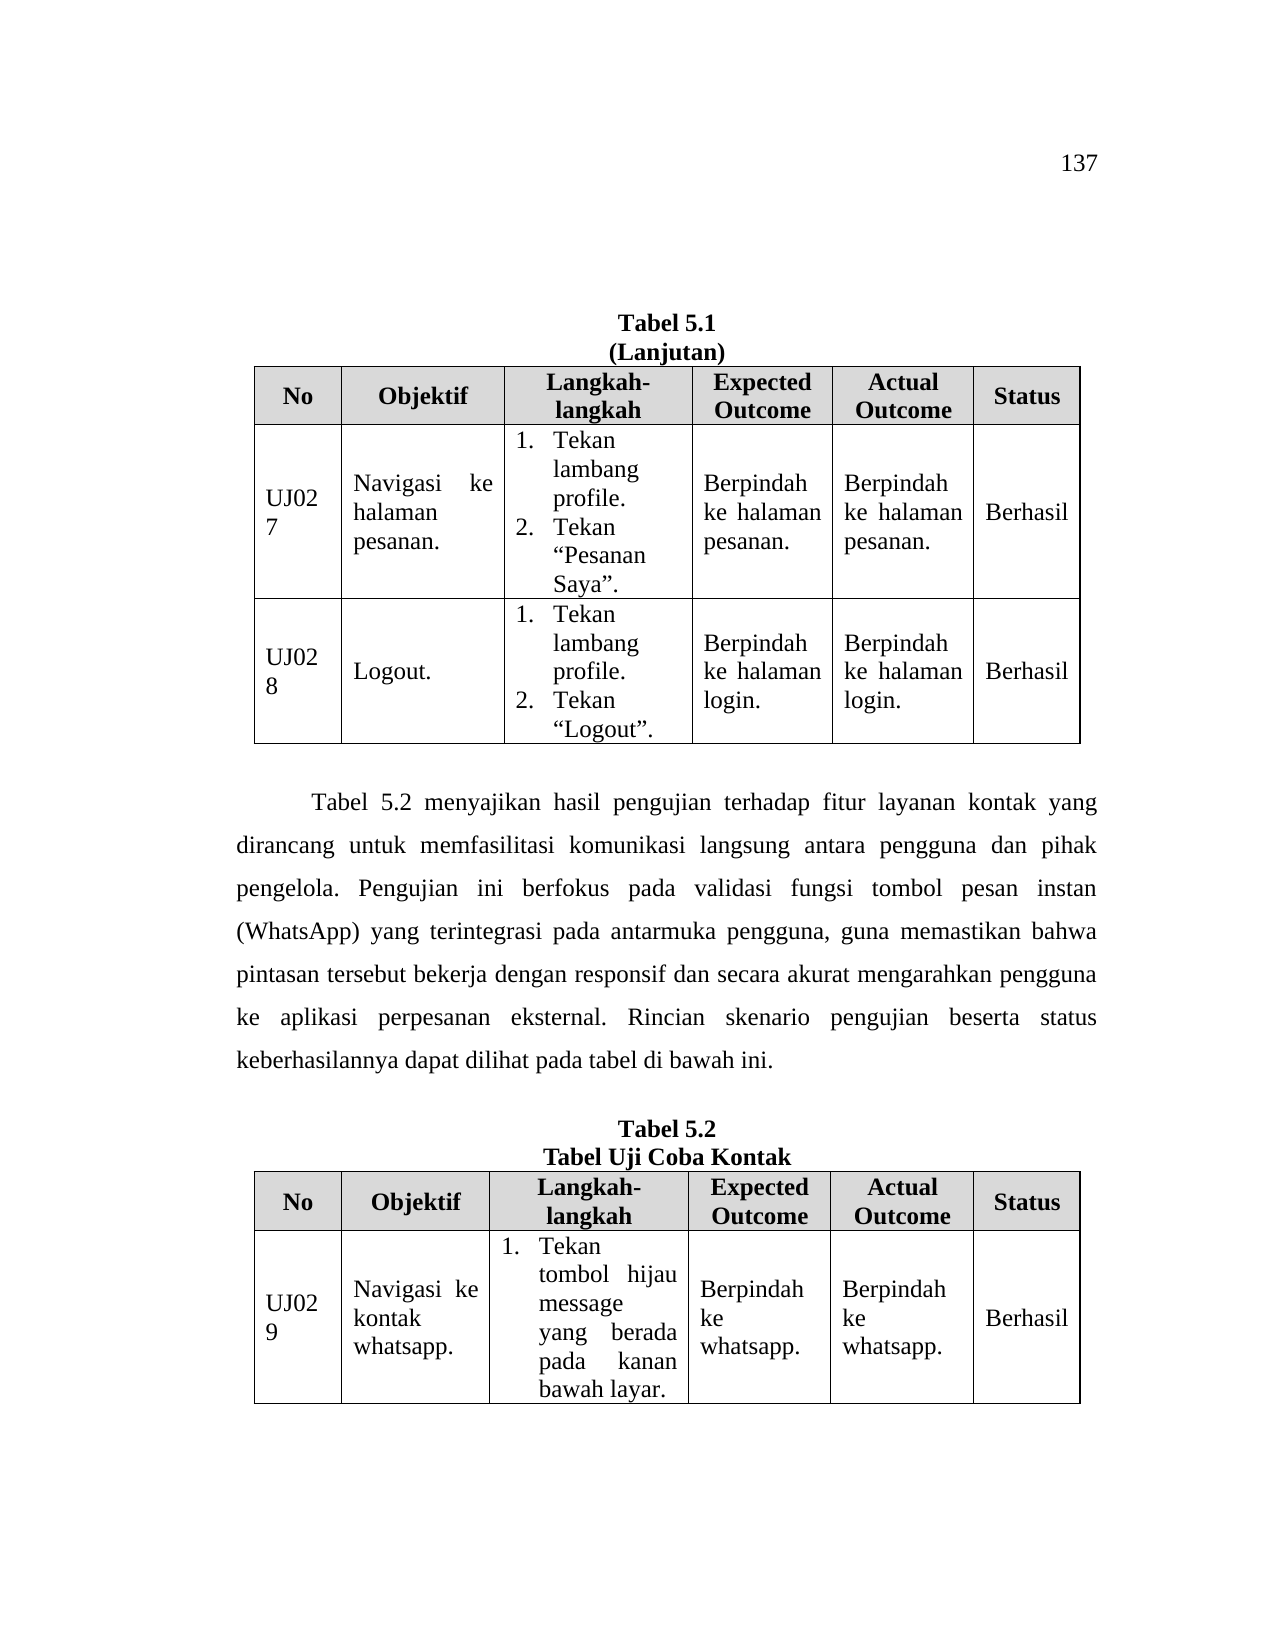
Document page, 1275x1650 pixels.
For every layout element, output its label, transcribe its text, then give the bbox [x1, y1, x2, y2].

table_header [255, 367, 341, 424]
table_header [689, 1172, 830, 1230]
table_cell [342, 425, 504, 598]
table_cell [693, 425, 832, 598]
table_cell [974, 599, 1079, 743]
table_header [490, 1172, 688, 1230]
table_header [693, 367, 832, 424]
text Tabel 5.2 menyajikan hasil pengujian terhadap fitur layanan kontak yang dirancang untuk memfasilitasi komunikasi langsung antara pengguna dan pihak pengelola. Pengujian ini berfokus pada validasi fungsi tombol pesan instan (WhatsApp) yang terintegrasi pada antarmuka pengguna, guna memastikan bahwa pintasan tersebut bekerja dengan responsif dan secara akurat mengarahkan pengguna ke aplikasi perpesanan eksternal. Rincian skenario pengujian beserta status keberhasilannya dapat dilihat pada tabel di bawah ini. [236, 787, 1098, 1074]
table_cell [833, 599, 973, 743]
text Tabel Uji Coba Kontak [236, 1142, 1098, 1171]
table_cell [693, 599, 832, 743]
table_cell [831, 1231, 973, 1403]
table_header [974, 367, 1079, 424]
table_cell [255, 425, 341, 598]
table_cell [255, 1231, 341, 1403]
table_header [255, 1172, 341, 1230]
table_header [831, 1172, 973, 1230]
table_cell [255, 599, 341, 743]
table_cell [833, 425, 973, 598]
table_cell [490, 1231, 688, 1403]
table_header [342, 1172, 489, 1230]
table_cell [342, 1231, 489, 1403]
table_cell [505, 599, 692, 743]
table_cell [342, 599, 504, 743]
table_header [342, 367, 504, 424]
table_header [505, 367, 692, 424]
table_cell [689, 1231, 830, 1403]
text Tabel 5.1 [236, 308, 1098, 337]
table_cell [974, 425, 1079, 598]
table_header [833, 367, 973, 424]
text Tabel 5.2 [236, 1114, 1098, 1142]
text (Lanjutan) [236, 337, 1098, 366]
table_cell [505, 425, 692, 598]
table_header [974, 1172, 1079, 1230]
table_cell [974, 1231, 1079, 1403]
